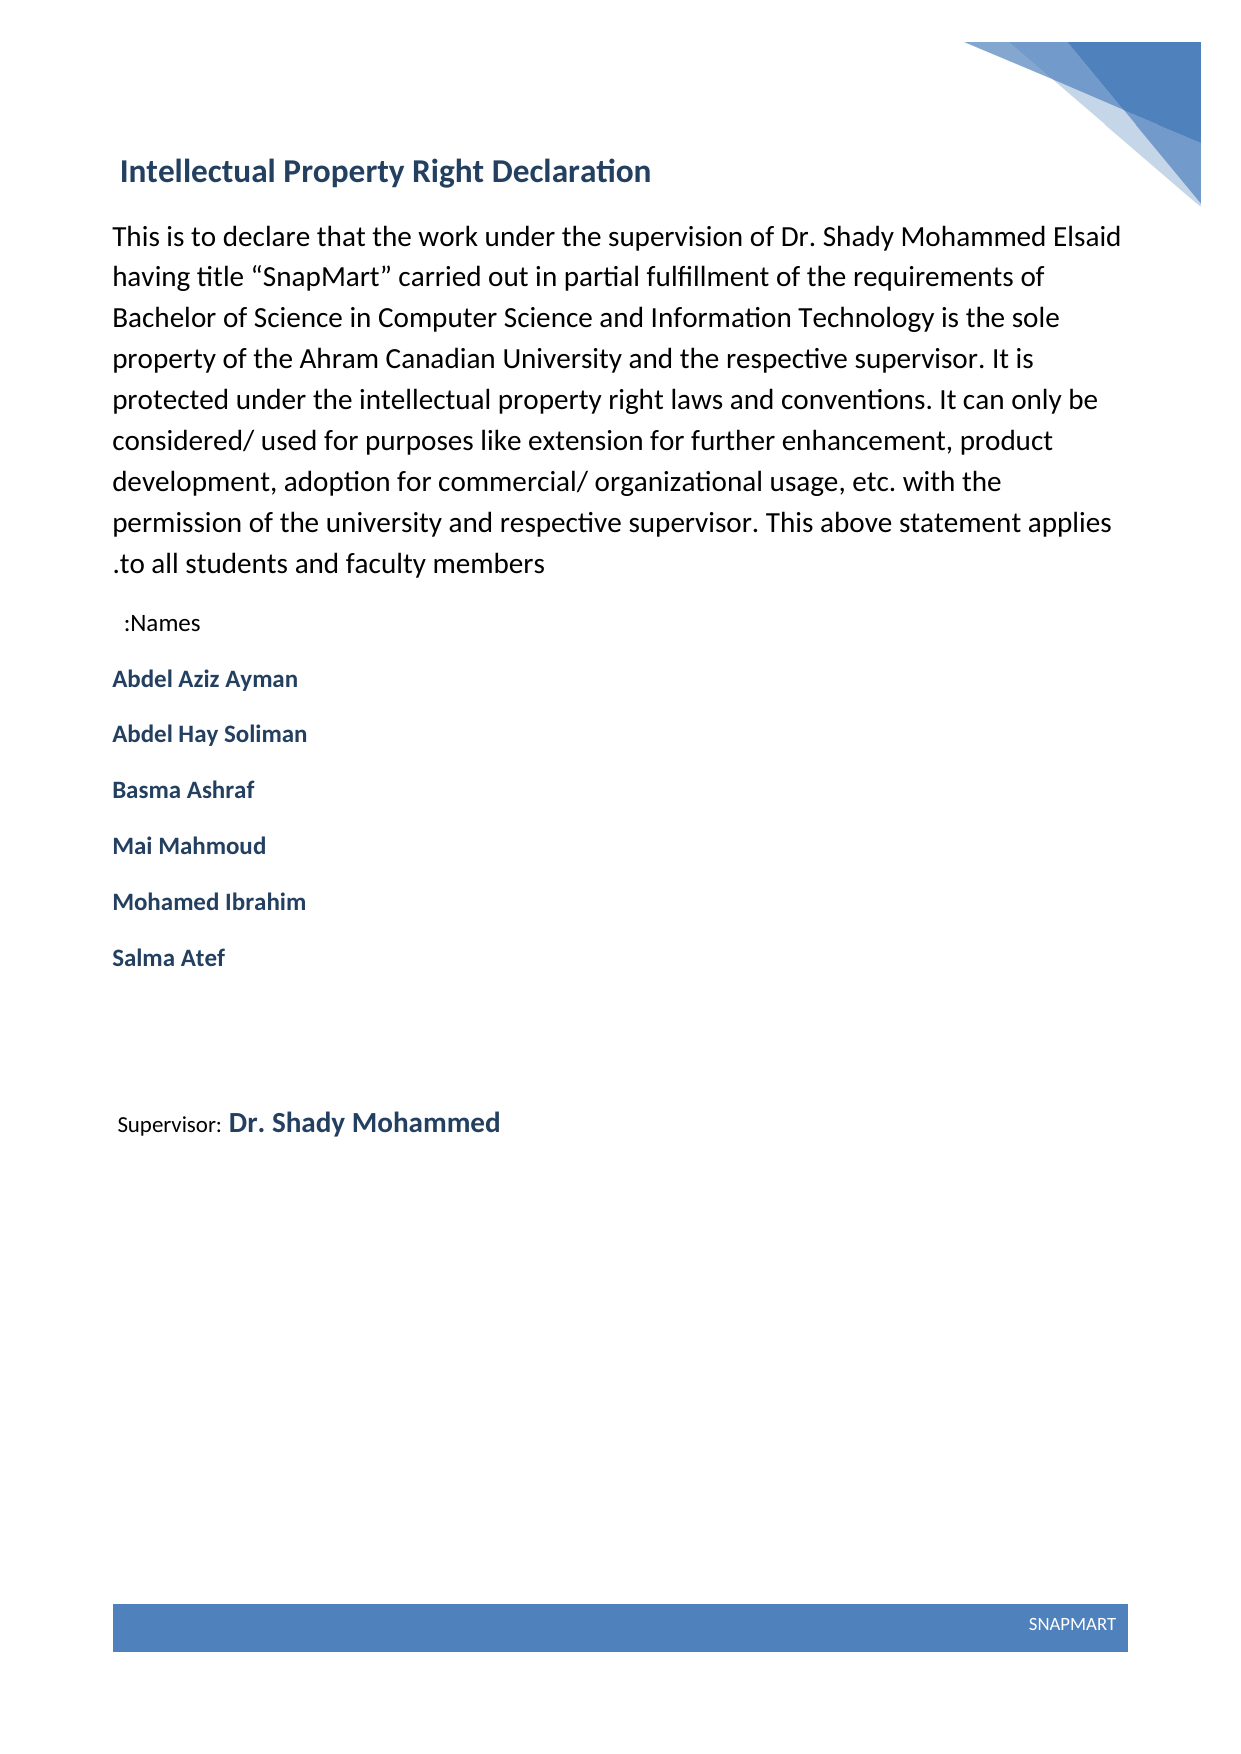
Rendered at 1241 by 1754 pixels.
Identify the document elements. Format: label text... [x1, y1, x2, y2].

text Abdel Aziz Ayman [112, 663, 1128, 693]
text Mai Mahmoud [112, 830, 1128, 861]
text This is to declare that the work under the supervision of Dr. Shady Mohammed Elsaid having title “SnapMart” carried out in partial fulfillment of the requirements of Bachelor of Science in Computer Science and Information Technology is the sole property of the Ahram Canadian University and the respective supervisor. It is protected under the intellectual property right laws and conventions. It can only be considered/ used for purposes like extension for further enhancement, product development, adoption for commercial/ organizational usage, etc. with the permission of the university and respective supervisor. This above statement applies to all students and faculty members. [112, 218, 1128, 581]
text Supervisor: Dr. Shady Mohammed [112, 1104, 1128, 1139]
text Salma Atef [112, 942, 1128, 972]
text Abdel Hay Soliman [112, 718, 1128, 749]
picture [963, 42, 1201, 206]
text Mohamed Ibrahim [112, 886, 1128, 917]
text Names: [112, 607, 1128, 637]
text Basma Ashraf [112, 774, 1128, 805]
text Intellectual Property Right Declaration [112, 150, 1128, 191]
